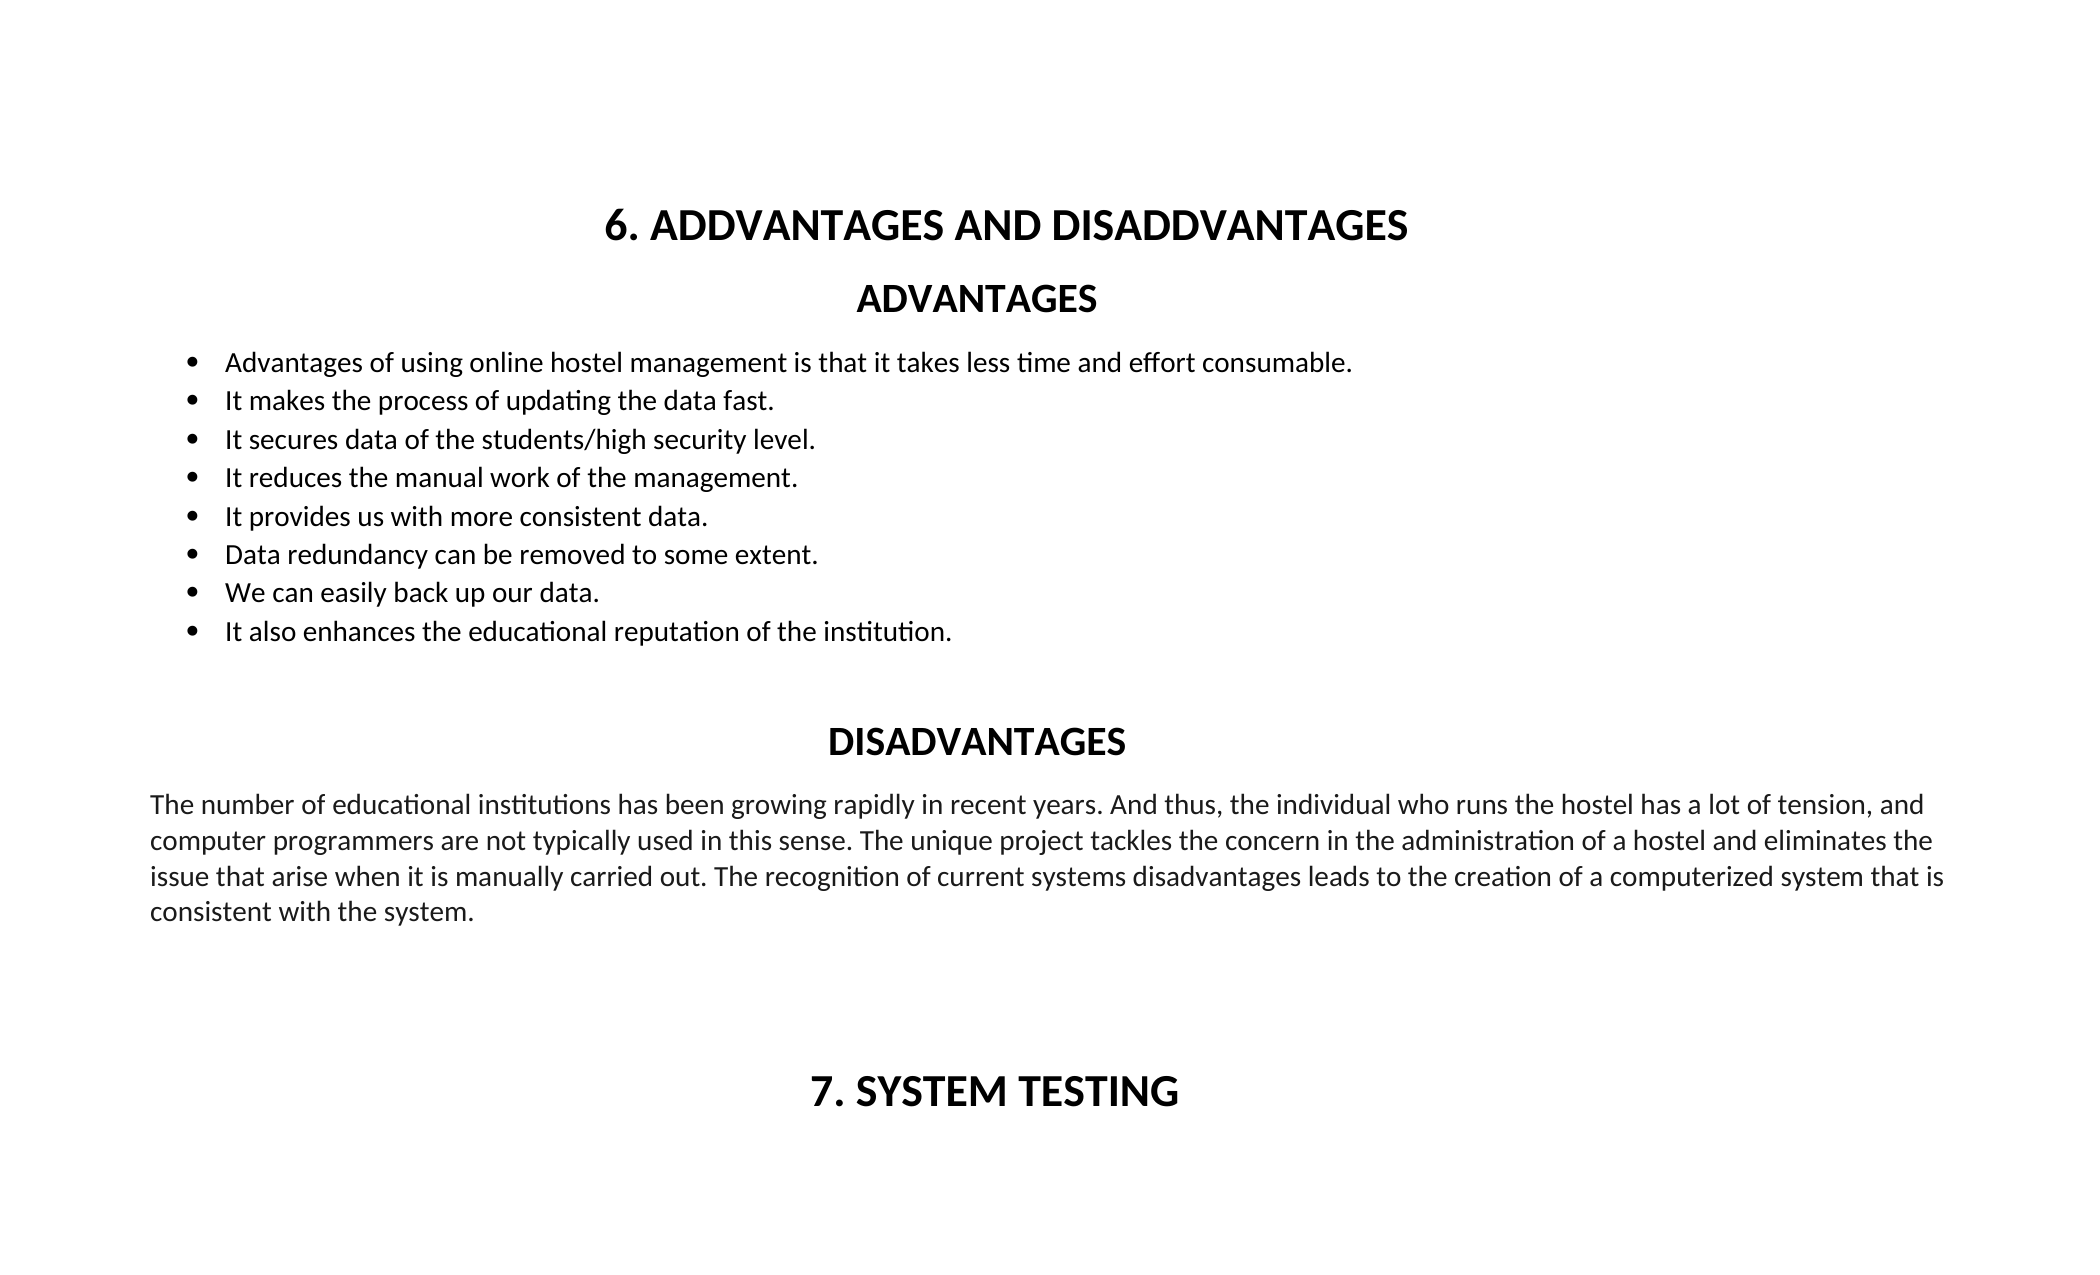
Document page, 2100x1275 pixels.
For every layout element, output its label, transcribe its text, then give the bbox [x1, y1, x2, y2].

text ADVANTAGES [150, 272, 1950, 323]
text DISADVANTAGES [150, 715, 1950, 766]
list It makes the process of updating the data fast. [187, 382, 1950, 418]
text 6. ADDVANTAGES AND DISADDVANTAGES [150, 196, 1950, 252]
list It secures data of the students/high security level. [187, 421, 1950, 456]
list It reduces the manual work of the management. [187, 459, 1950, 495]
list We can easily back up our data. [187, 574, 1950, 610]
list Data redundancy can be removed to some extent. [187, 536, 1950, 572]
list Advantages of using online hostel management is that it takes less time and effort consumable. [187, 344, 1950, 379]
list It also enhances the educational reputation of the institution. [187, 613, 1950, 648]
text The number of educational institutions has been growing rapidly in recent years. And thus, the individual who runs the hostel has a lot of tension, and computer programmers are not typically used in this sense. The unique project tackles the concern in the administration of a hostel and eliminates the issue that arise when it is manually carried out. The recognition of current systems disadvantages leads to the creation of a computerized system that is consistent with the system. [475, 786, 1950, 929]
text 7. SYSTEM TESTING [150, 1062, 1950, 1118]
list It provides us with more consistent data. [187, 498, 1950, 533]
